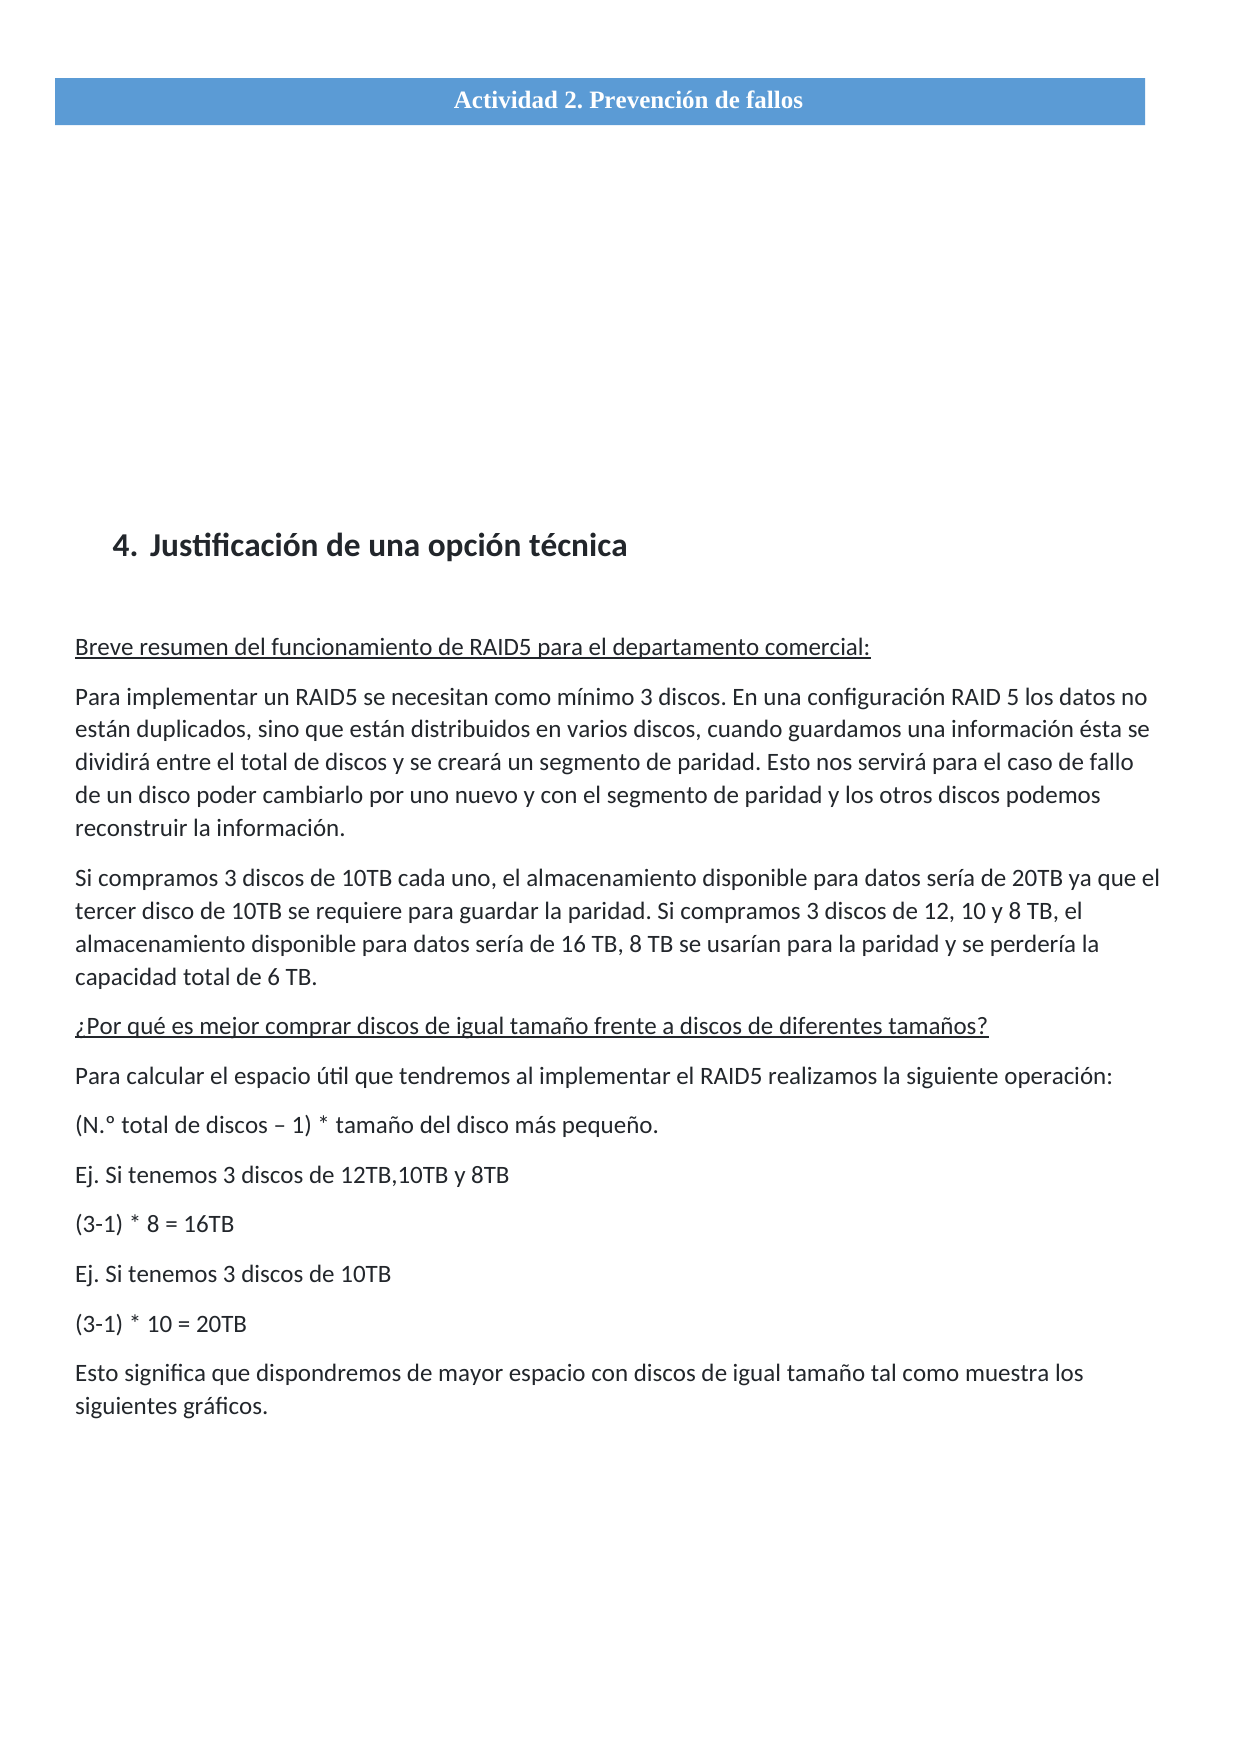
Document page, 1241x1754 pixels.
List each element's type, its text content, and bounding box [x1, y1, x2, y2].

text Esto significa que dispondremos de mayor espacio con discos de igual tamaño tal como muestra los siguientes gráficos. [75, 1357, 1165, 1421]
text (3-1) * 8 = 16TB [75, 1209, 1165, 1239]
text Ej. Si tenemos 3 discos de 10TB [75, 1258, 1165, 1289]
text ¿Por qué es mejor comprar discos de igual tamaño frente a discos de diferentes tamaños? [75, 1010, 1165, 1041]
text (N.º total de discos – 1) * tamaño del disco más pequeño. [75, 1109, 1165, 1140]
text Si compramos 3 discos de 10TB cada uno, el almacenamiento disponible para datos sería de 20TB ya que el tercer disco de 10TB se requiere para guardar la paridad. Si compramos 3 discos de 12, 10 y 8 TB, el almacenamiento disponible para datos sería de 16 TB, 8 TB se usarían para la paridad y se perdería la capacidad total de 6 TB. [75, 862, 1165, 991]
list Justificación de una opción técnica [112, 524, 1165, 564]
text (3-1) * 10 = 20TB [75, 1308, 1165, 1338]
text Ej. Si tenemos 3 discos de 12TB,10TB y 8TB [75, 1159, 1165, 1189]
text Breve resumen del funcionamiento de RAID5 para el departamento comercial: [75, 631, 1165, 662]
text Para calcular el espacio útil que tendremos al implementar el RAID5 realizamos la siguiente operación: [75, 1060, 1165, 1090]
text Para implementar un RAID5 se necesitan como mínimo 3 discos. En una configuración RAID 5 los datos no están duplicados, sino que están distribuidos en varios discos, cuando guardamos una información ésta se dividirá entre el total de discos y se creará un segmento de paridad. Esto nos servirá para el caso de fallo de un disco poder cambiarlo por uno nuevo y con el segmento de paridad y los otros discos podemos reconstruir la información. [75, 681, 1165, 843]
